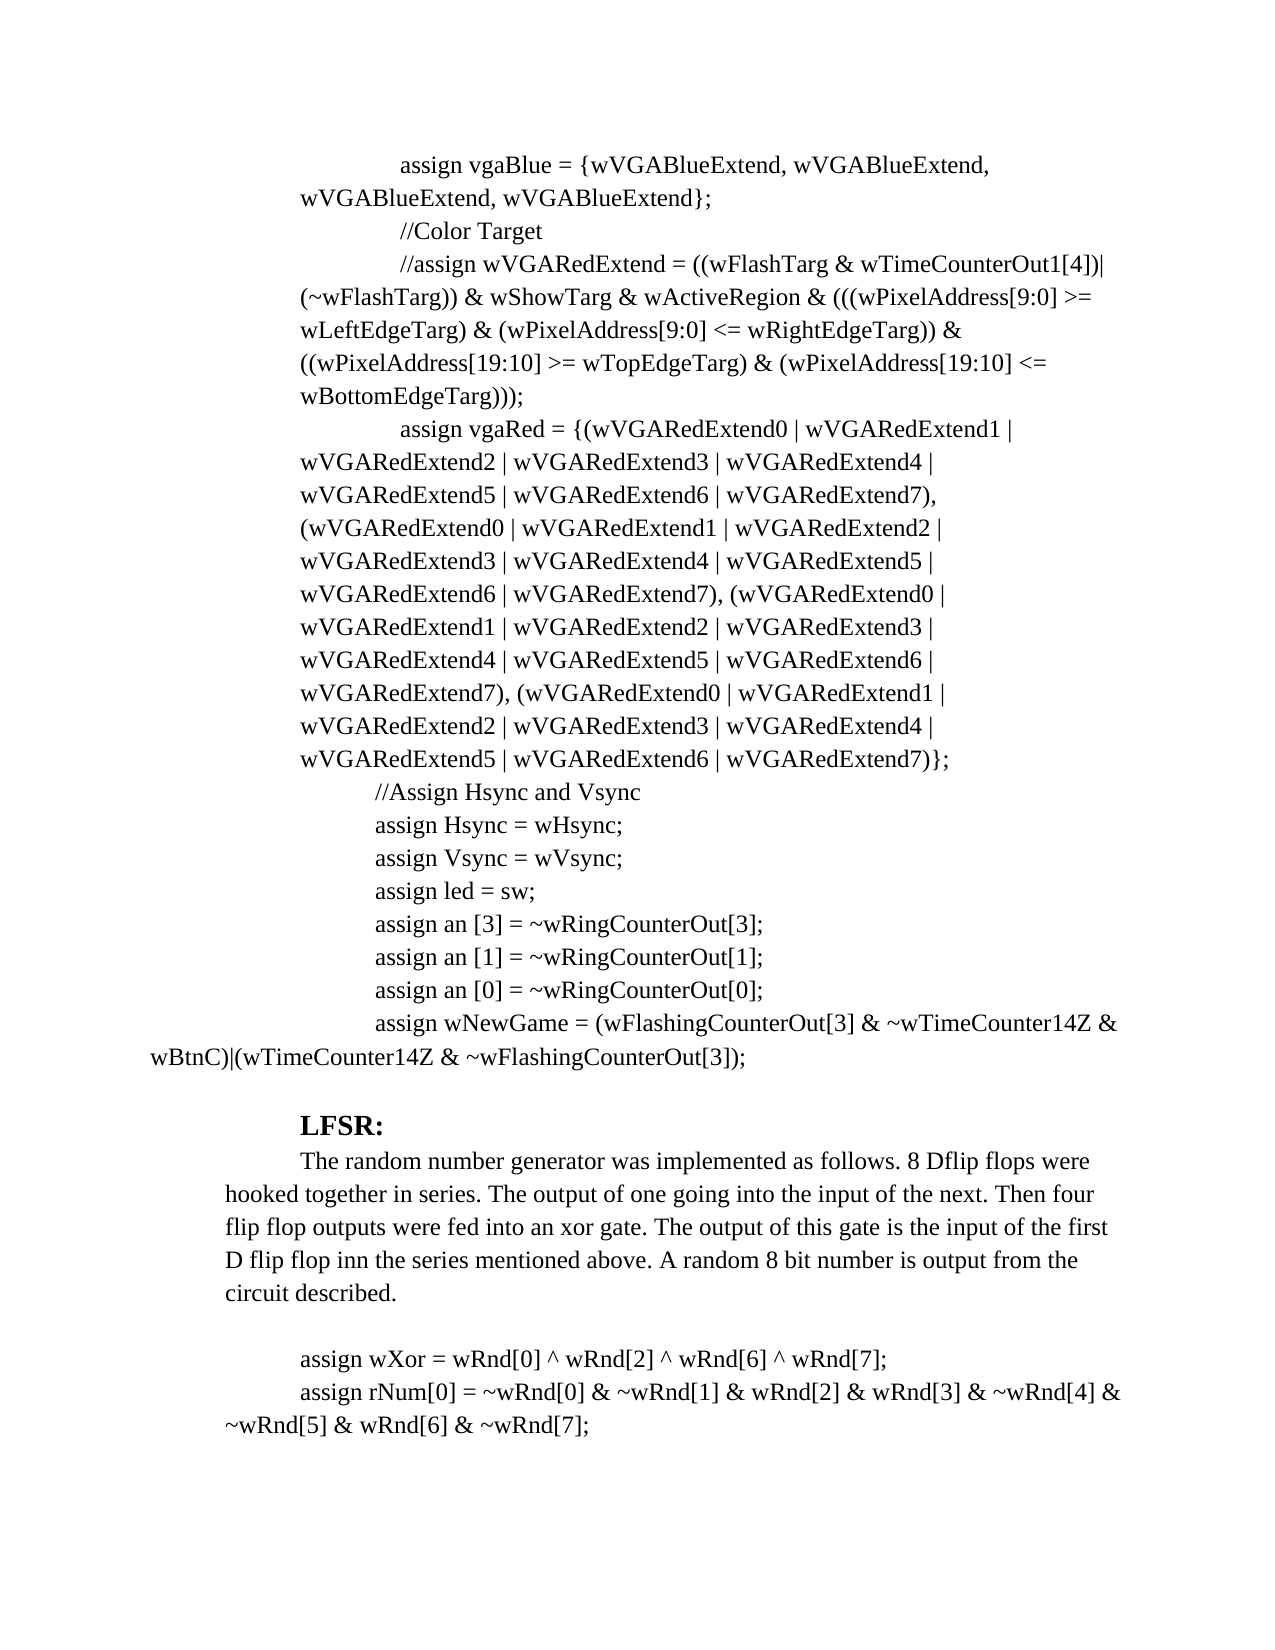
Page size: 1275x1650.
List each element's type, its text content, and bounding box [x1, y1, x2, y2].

text //Color Target [300, 216, 1125, 245]
text //Assign Hsync and Vsync [300, 777, 1125, 806]
text assign wXor = wRnd[0] ^ wRnd[2] ^ wRnd[6] ^ wRnd[7]; [225, 1344, 1125, 1373]
text assign an [3] = ~wRingCounterOut[3]; [150, 909, 1125, 938]
text assign an [1] = ~wRingCounterOut[1]; [150, 942, 1125, 971]
text assign Vsync = wVsync; [300, 843, 1125, 872]
text assign an [0] = ~wRingCounterOut[0]; [150, 976, 1125, 1004]
text assign led = sw; [300, 876, 1125, 905]
text assign vgaRed = {(wVGARedExtend0 | wVGARedExtend1 | wVGARedExtend2 | wVGARedExtend3 | wVGARedExtend4 | wVGARedExtend5 | wVGARedExtend6 | wVGARedExtend7), (wVGARedExtend0 | wVGARedExtend1 | wVGARedExtend2 | wVGARedExtend3 | wVGARedExtend4 | wVGARedExtend5 | wVGARedExtend6 | wVGARedExtend7), (wVGARedExtend0 | wVGARedExtend1 | wVGARedExtend2 | wVGARedExtend3 | wVGARedExtend4 | wVGARedExtend5 | wVGARedExtend6 | wVGARedExtend7), (wVGARedExtend0 | wVGARedExtend1 | wVGARedExtend2 | wVGARedExtend3 | wVGARedExtend4 | wVGARedExtend5 | wVGARedExtend6 | wVGARedExtend7)}; [300, 414, 1125, 773]
text assign rNum[0] = ~wRnd[0] & ~wRnd[1] & wRnd[2] & wRnd[3] & ~wRnd[4] & ~wRnd[5] & wRnd[6] & ~wRnd[7]; [225, 1377, 1125, 1439]
text assign wNewGame = (wFlashingCounterOut[3] & ~wTimeCounter14Z & wBtnC)|(wTimeCounter14Z & ~wFlashingCounterOut[3]); [150, 1008, 1125, 1070]
text The random number generator was implemented as follows. 8 Dflip flops were hooked together in series. The output of one going into the input of the next. Then four flip flop outputs were fed into an xor gate. The output of this gate is the input of the first D flip flop inn the series mentioned above. A random 8 bit number is output from the circuit described. [225, 1146, 1125, 1307]
text //assign wVGARedExtend = ((wFlashTarg & wTimeCounterOut1[4])|(~wFlashTarg)) & wShowTarg & wActiveRegion & (((wPixelAddress[9:0] >= wLeftEdgeTarg) & (wPixelAddress[9:0] <= wRightEdgeTarg)) & ((wPixelAddress[19:10] >= wTopEdgeTarg) & (wPixelAddress[19:10] <= wBottomEdgeTarg))); [300, 249, 1125, 410]
text assign Hsync = wHsync; [300, 810, 1125, 839]
text assign vgaBlue = {wVGABlueExtend, wVGABlueExtend, wVGABlueExtend, wVGABlueExtend}; [300, 150, 1125, 212]
text LFSR: [225, 1108, 1125, 1141]
